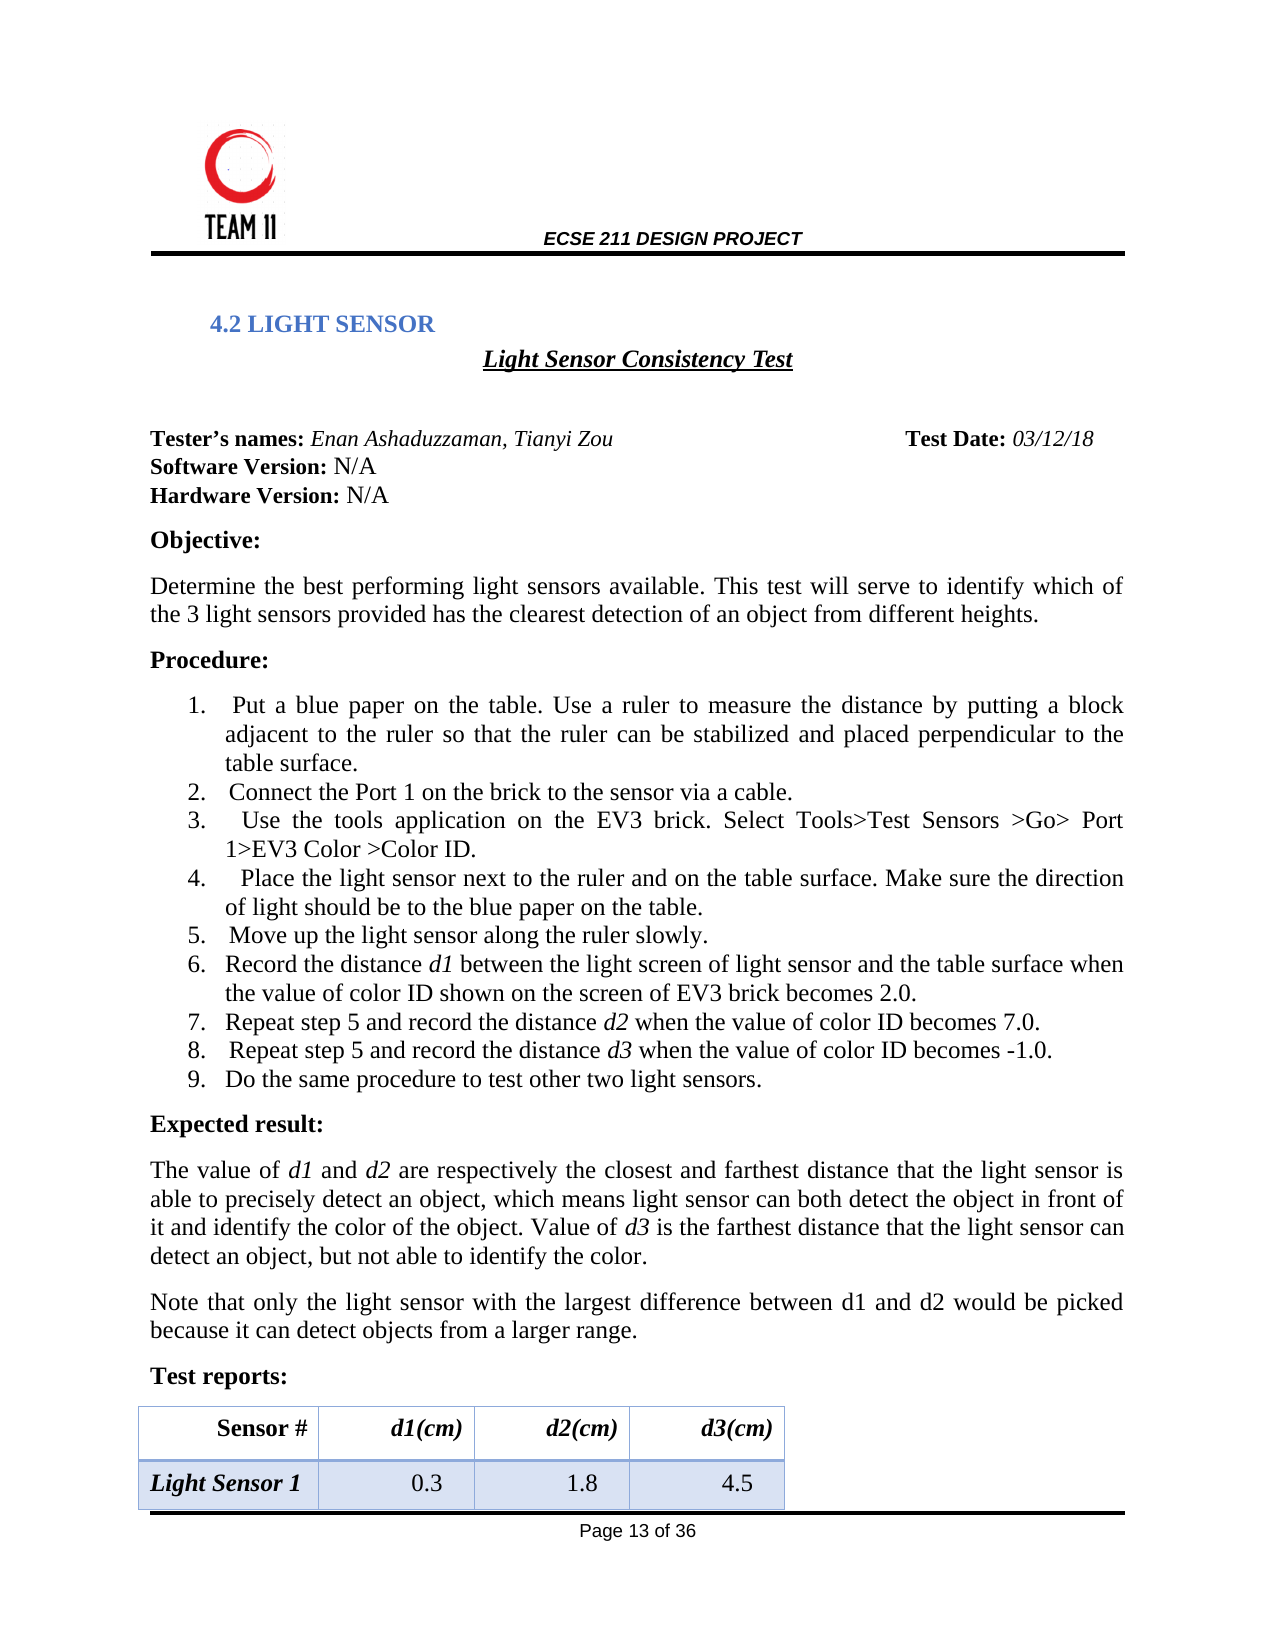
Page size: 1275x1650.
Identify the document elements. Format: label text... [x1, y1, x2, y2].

subtitle 4.2 LIGHT Sensor [150, 309, 1125, 338]
table_header Sensor # [139, 1407, 318, 1459]
list Record the distance d1 between the light screen of light sensor and the table surface when the value of color ID shown on the screen of EV3 brick becomes 2.0. [187, 949, 1125, 1007]
table_header d1(cm) [319, 1407, 474, 1459]
table_cell 0.3 [319, 1462, 474, 1509]
table_cell 1.8 [475, 1462, 629, 1509]
text The value of d1 and d2 are respectively the closest and farthest distance that the light sensor is able to precisely detect an object, which means light sensor can both detect the object in front of it and identify the color of the object. Value of d3 is the farthest distance that the light sensor can detect an object, but not able to identify the color. [150, 1155, 1125, 1270]
list Do the same procedure to test other two light sensors. [187, 1064, 1125, 1093]
table_header d2(cm) [475, 1407, 629, 1459]
list Repeat step 5 and record the distance d3 when the value of color ID becomes -1.0. [187, 1035, 1125, 1064]
table_cell 4.5 [630, 1462, 784, 1509]
list Use the tools application on the EV3 brick. Select Tools>Test Sensors >Go> Port 1>EV3 Color >Color ID. [187, 805, 1125, 863]
list Move up the light sensor along the ruler slowly. [187, 920, 1125, 949]
text Light Sensor Consistency Test [150, 344, 1125, 373]
picture [197, 120, 286, 245]
text Test reports: [150, 1361, 1125, 1389]
list Repeat step 5 and record the distance d2 when the value of color ID becomes 7.0. [187, 1007, 1125, 1035]
list Connect the Port 1 on the brick to the sensor via a cable. [187, 777, 1125, 805]
text Tester’s names: Enan Ashaduzzaman, Tianyi Zou Test Date: 03/12/18 Software Version: N/A Hardware Version: N/A [150, 425, 1125, 509]
table_cell Light Sensor 1 [139, 1462, 318, 1509]
text Objective: [150, 525, 1125, 554]
list Put a blue paper on the table. Use a ruler to measure the distance by putting a block adjacent to the ruler so that the ruler can be stabilized and placed perpendicular to the table surface. [187, 690, 1125, 777]
list Place the light sensor next to the ruler and on the table surface. Make sure the direction of light should be to the blue paper on the table. [187, 863, 1125, 920]
text Note that only the light sensor with the largest difference between d1 and d2 would be picked because it can detect objects from a larger range. [150, 1287, 1125, 1344]
table_header d3(cm) [630, 1407, 784, 1459]
text Procedure: [150, 645, 1125, 674]
text Expected result: [150, 1109, 1125, 1138]
text Determine the best performing light sensors available. This test will serve to identify which of the 3 light sensors provided has the clearest detection of an object from different heights. [150, 571, 1125, 628]
